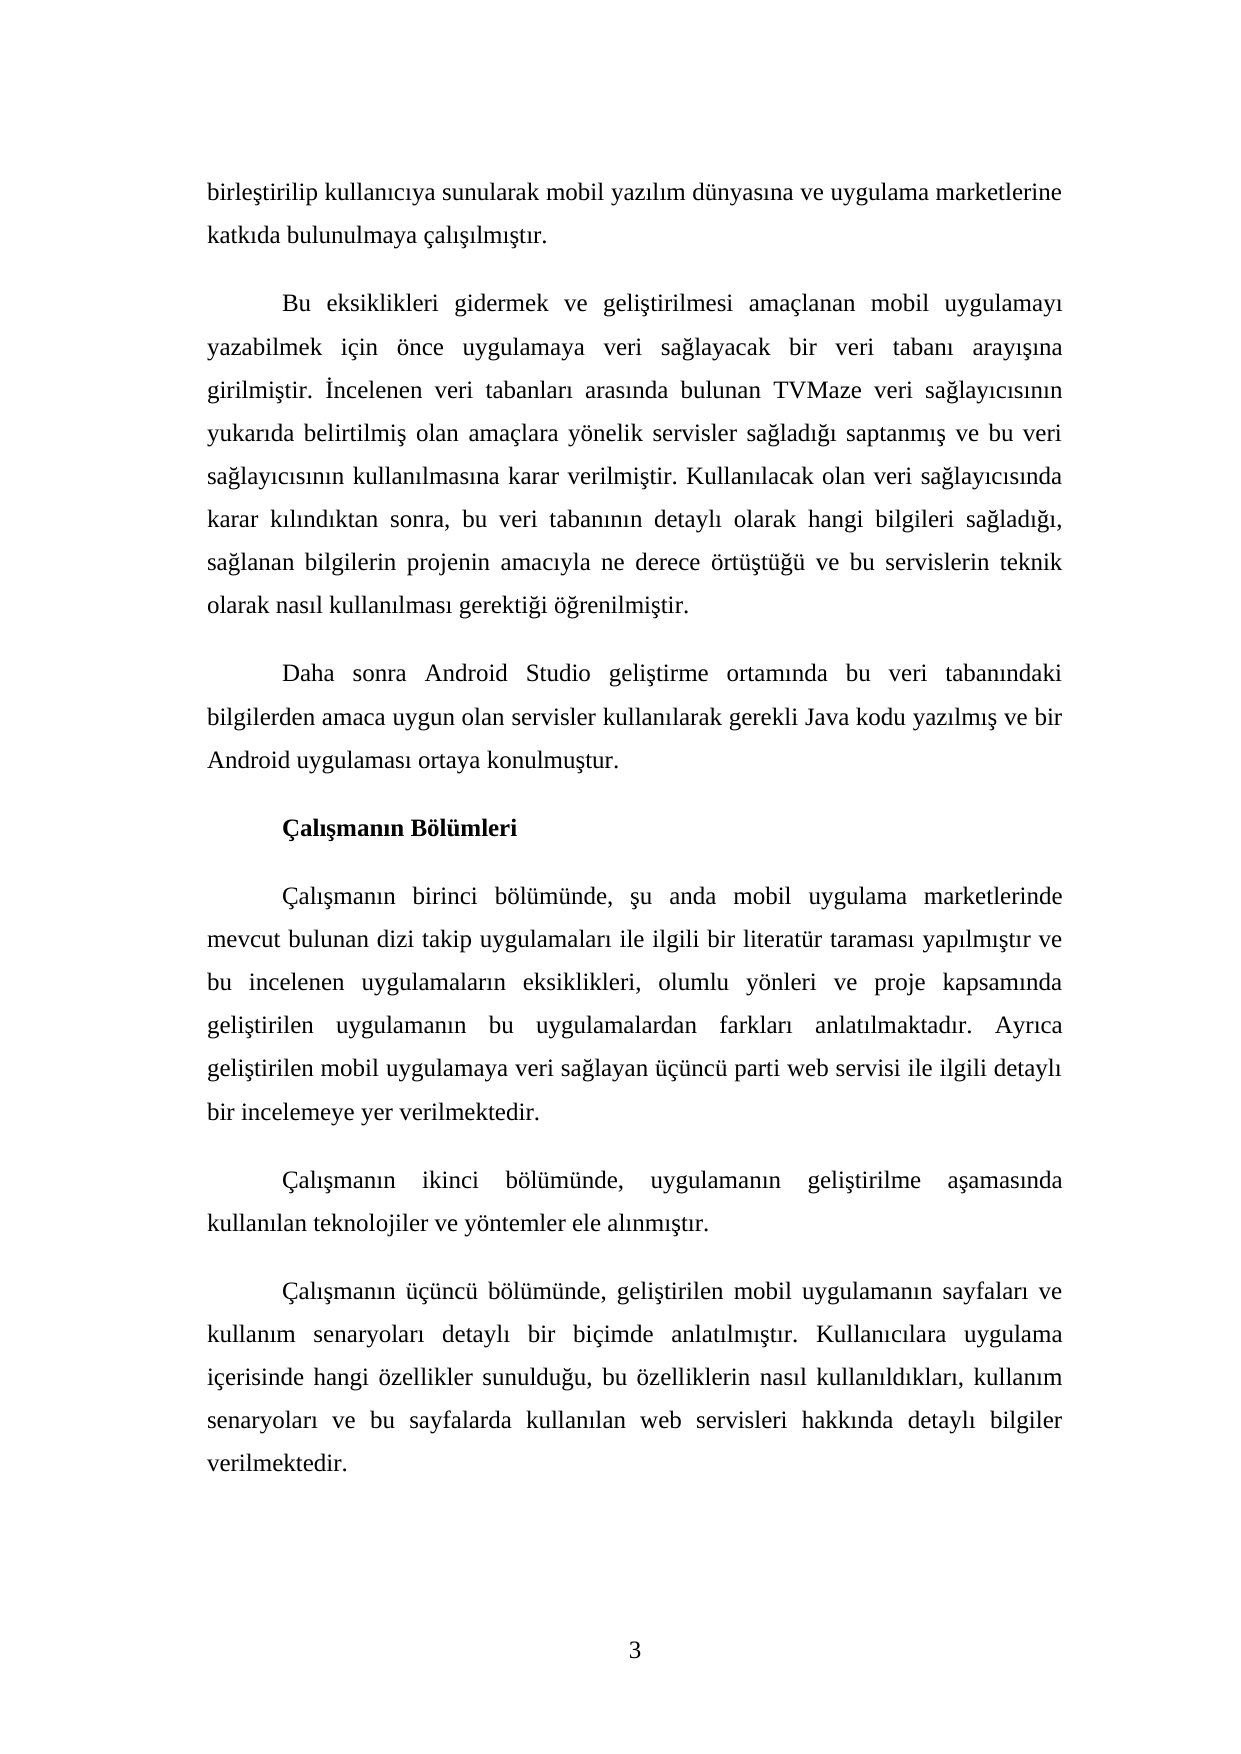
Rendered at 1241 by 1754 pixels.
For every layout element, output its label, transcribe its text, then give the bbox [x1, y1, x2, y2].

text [207, 177, 1063, 249]
text Çalışmanın Bölümleri [207, 813, 1063, 842]
text Çalışmanın ikinci bölümünde, uygulamanın geliştirilme aşamasında kullanılan teknolojiler ve yöntemler ele alınmıştır. [207, 1165, 1063, 1237]
text Daha sonra Android Studio geliştirme ortamında bu veri tabanındaki bilgilerden amaca uygun olan servisler kullanılarak gerekli Java kodu yazılmış ve bir Android uygulaması ortaya konulmuştur. [207, 658, 1063, 773]
text Bu eksiklikleri gidermek ve geliştirilmesi amaçlanan mobil uygulamayı yazabilmek için önce uygulamaya veri sağlayacak bir veri tabanı arayışına girilmiştir. İncelenen veri tabanları arasında bulunan TVMaze veri sağlayıcısının yukarıda belirtilmiş olan amaçlara yönelik servisler sağladığı saptanmış ve bu veri sağlayıcısının kullanılmasına karar verilmiştir. Kullanılacak olan veri sağlayıcısında karar kılındıktan sonra, bu veri tabanının detaylı olarak hangi bilgileri sağladığı, sağlanan bilgilerin projenin amacıyla ne derece örtüştüğü ve bu servislerin teknik olarak nasıl kullanılması gerektiği öğrenilmiştir. [207, 288, 1063, 619]
text Çalışmanın birinci bölümünde, şu anda mobil uygulama marketlerinde mevcut bulunan dizi takip uygulamaları ile ilgili bir literatür taraması yapılmıştır ve bu incelenen uygulamaların eksiklikleri, olumlu yönleri ve proje kapsamında geliştirilen uygulamanın bu uygulamalardan farkları anlatılmaktadır. Ayrıca geliştirilen mobil uygulamaya veri sağlayan üçüncü parti web servisi ile ilgili detaylı bir incelemeye yer verilmektedir. [207, 881, 1063, 1125]
text Çalışmanın üçüncü bölümünde, geliştirilen mobil uygulamanın sayfaları ve kullanım senaryoları detaylı bir biçimde anlatılmıştır. Kullanıcılara uygulama içerisinde hangi özellikler sunulduğu, bu özelliklerin nasıl kullanıldıkları, kullanım senaryoları ve bu sayfalarda kullanılan web servisleri hakkında detaylı bilgiler verilmektedir. [207, 1276, 1063, 1477]
